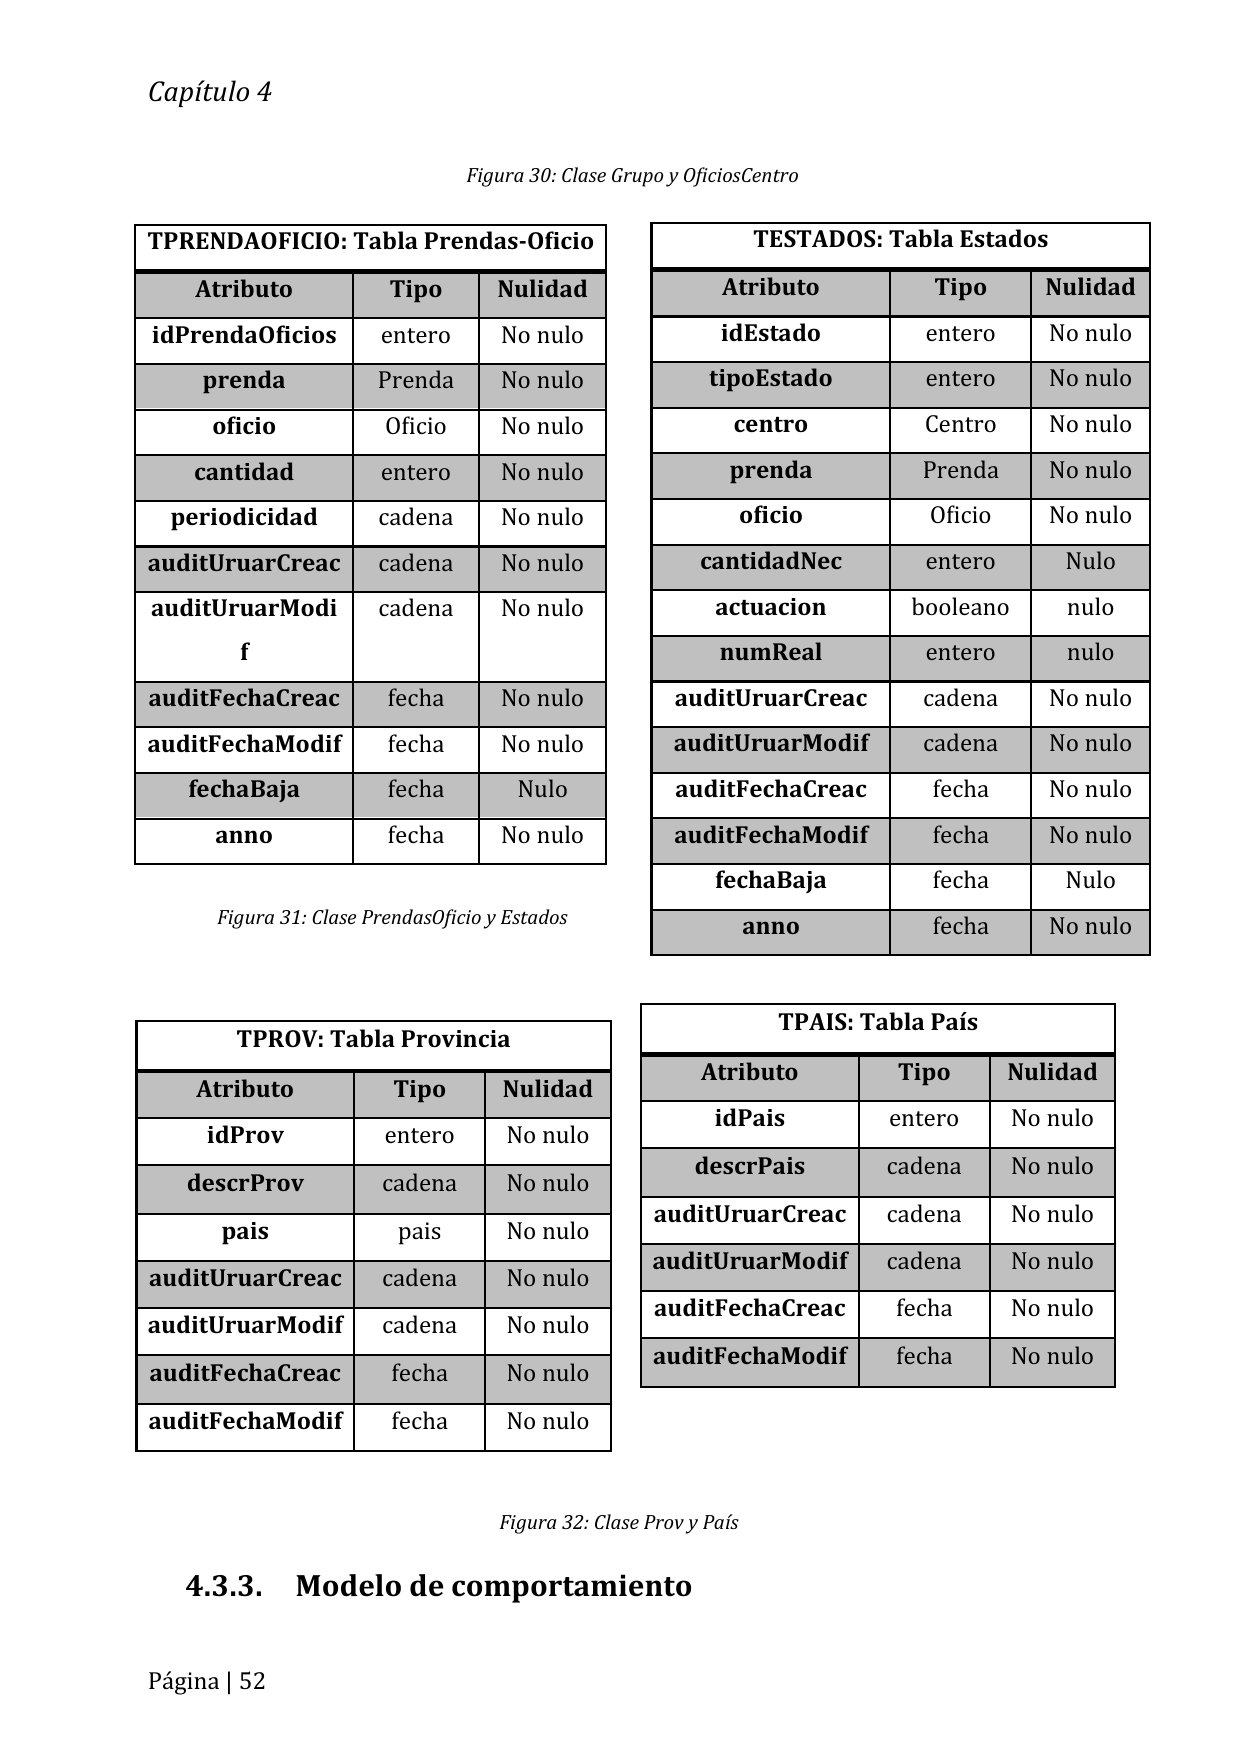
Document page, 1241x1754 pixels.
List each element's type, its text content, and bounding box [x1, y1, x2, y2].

table_cell auditUruarModif [642, 1245, 858, 1290]
table_cell fecha [354, 683, 478, 726]
table_cell pais [138, 1215, 353, 1260]
table_cell entero [891, 546, 1030, 589]
table_header TPAIS: Tabla País [642, 1005, 1114, 1052]
table_cell auditFechaCreac [136, 683, 352, 726]
table_cell Oficio [354, 411, 478, 454]
table_cell No nulo [1032, 500, 1149, 543]
table_cell auditFechaModif [642, 1339, 858, 1386]
table_cell auditFechaModif [138, 1405, 353, 1450]
table_header TPRENDAOFICIO: Tabla Prendas-Oficio [136, 226, 605, 269]
table_cell entero [891, 637, 1030, 680]
table_cell No nulo [1032, 454, 1149, 498]
table_cell fechaBaja [136, 774, 352, 817]
table_cell Prenda [354, 365, 478, 408]
table_cell No nulo [486, 1309, 610, 1354]
table_cell prenda [136, 365, 352, 408]
table_cell anno [653, 911, 889, 954]
table_cell idProv [138, 1119, 353, 1164]
table_cell descrProv [138, 1166, 353, 1213]
table_cell No nulo [480, 502, 605, 545]
table_cell fecha [355, 1356, 484, 1403]
table_cell auditUruarModif [138, 1309, 353, 1354]
table_cell No nulo [480, 319, 605, 363]
table_cell No nulo [480, 548, 605, 591]
table_cell cadena [891, 728, 1030, 772]
table_cell entero [891, 363, 1030, 407]
table_cell fecha [354, 774, 478, 817]
table_cell No nulo [480, 683, 605, 726]
table_cell Nulo [1032, 546, 1149, 589]
table_cell numReal [653, 637, 889, 680]
table_cell entero [354, 319, 478, 363]
table_cell auditUruarCreac [138, 1262, 353, 1307]
table_cell No nulo [1032, 363, 1149, 407]
table_cell fecha [860, 1292, 989, 1337]
table_cell Nulidad [486, 1073, 610, 1117]
table_cell idEstado [653, 318, 889, 361]
table_cell Nulidad [1032, 272, 1149, 315]
table_cell entero [860, 1102, 989, 1147]
table_cell idPrendaOficios [136, 319, 352, 363]
table_cell No nulo [486, 1215, 610, 1260]
table_cell cadena [860, 1198, 989, 1243]
table_cell fecha [354, 728, 478, 772]
table_cell auditFechaCreac [653, 774, 889, 817]
table_cell cantidadNec [653, 546, 889, 589]
table_cell auditUruarCreac [653, 683, 889, 726]
table_cell No nulo [991, 1339, 1114, 1386]
table_cell auditFechaModif [136, 728, 352, 772]
table_cell auditFechaCreac [138, 1356, 353, 1403]
table_cell No nulo [991, 1102, 1114, 1147]
table_cell auditUruarModif [653, 728, 889, 772]
table_cell No nulo [1032, 683, 1149, 726]
table_cell No nulo [1032, 911, 1149, 954]
table_cell idPais [642, 1102, 858, 1147]
table_cell cadena [355, 1262, 484, 1307]
table_cell entero [891, 318, 1030, 361]
table_cell entero [354, 456, 478, 500]
text Modelo de comportamiento [185, 1567, 1081, 1604]
table_cell Nulo [480, 774, 605, 817]
table_cell fechaBaja [653, 865, 889, 908]
table_cell fecha [860, 1339, 989, 1386]
table_cell No nulo [1032, 728, 1149, 772]
table_cell fecha [891, 819, 1030, 863]
table_cell No nulo [480, 411, 605, 454]
table_cell Nulidad [991, 1057, 1114, 1100]
table_cell Tipo [355, 1073, 484, 1117]
table_cell centro [653, 409, 889, 452]
table_cell pais [355, 1215, 484, 1260]
text Figura 30: Clase Grupo y OficiosCentro [148, 162, 1081, 187]
table_cell No nulo [486, 1262, 610, 1307]
table_cell No nulo [991, 1292, 1114, 1337]
table_cell Nulo [1032, 865, 1149, 908]
table_header TPROV: Tabla Provincia [138, 1022, 610, 1068]
table_cell No nulo [991, 1198, 1114, 1243]
table_cell auditUruarModif [136, 593, 352, 681]
table_cell Nulidad [480, 274, 605, 317]
table_cell No nulo [1032, 409, 1149, 452]
table_cell cadena [354, 593, 478, 681]
table_cell Atributo [136, 274, 352, 317]
table_cell fecha [891, 865, 1030, 908]
table_cell actuacion [653, 591, 889, 635]
table_cell auditUruarCreac [642, 1198, 858, 1243]
table_cell Tipo [891, 272, 1030, 315]
table_header TESTADOS: Tabla Estados [653, 224, 1149, 267]
table_cell Prenda [891, 454, 1030, 498]
table_cell No nulo [480, 456, 605, 500]
table_cell descrPais [642, 1149, 858, 1196]
table_cell No nulo [1032, 774, 1149, 817]
table_cell cadena [860, 1149, 989, 1196]
table_cell anno [136, 820, 352, 863]
table_cell oficio [653, 500, 889, 543]
table_cell fecha [891, 911, 1030, 954]
table_cell fecha [891, 774, 1030, 817]
table_cell booleano [891, 591, 1030, 635]
table_cell cadena [355, 1166, 484, 1213]
table_cell No nulo [486, 1356, 610, 1403]
table_cell Tipo [860, 1057, 989, 1100]
table_cell Atributo [642, 1057, 858, 1100]
table_cell Atributo [138, 1073, 353, 1117]
table_cell cadena [355, 1309, 484, 1354]
table_cell No nulo [1032, 318, 1149, 361]
table_cell cadena [891, 683, 1030, 726]
text Figura 31: Clase PrendasOficio y Estados [148, 277, 650, 929]
table_cell Oficio [891, 500, 1030, 543]
table_cell oficio [136, 411, 352, 454]
table_cell Atributo [653, 272, 889, 315]
table_cell No nulo [480, 365, 605, 408]
table_cell No nulo [991, 1245, 1114, 1290]
table_cell cadena [354, 502, 478, 545]
table_cell auditFechaModif [653, 819, 889, 863]
table_cell No nulo [480, 728, 605, 772]
table_cell Centro [891, 409, 1030, 452]
table_cell tipoEstado [653, 363, 889, 407]
table_cell nulo [1032, 637, 1149, 680]
table_cell auditFechaCreac [642, 1292, 858, 1337]
table_cell cadena [860, 1245, 989, 1290]
text Figura 32: Clase Prov y País [148, 1510, 1081, 1534]
table_cell cadena [354, 548, 478, 591]
table_cell No nulo [480, 593, 605, 681]
table_cell fecha [354, 820, 478, 863]
table_cell No nulo [1032, 819, 1149, 863]
table_cell prenda [653, 454, 889, 498]
table_cell nulo [1032, 591, 1149, 635]
table_cell auditUruarCreac [136, 548, 352, 591]
table_cell periodicidad [136, 502, 352, 545]
table_cell No nulo [486, 1405, 610, 1450]
table_cell No nulo [486, 1119, 610, 1164]
table_cell No nulo [480, 820, 605, 863]
table_cell fecha [355, 1405, 484, 1450]
table_cell Tipo [354, 274, 478, 317]
table_cell No nulo [991, 1149, 1114, 1196]
table_cell No nulo [486, 1166, 610, 1213]
table_cell entero [355, 1119, 484, 1164]
table_cell cantidad [136, 456, 352, 500]
